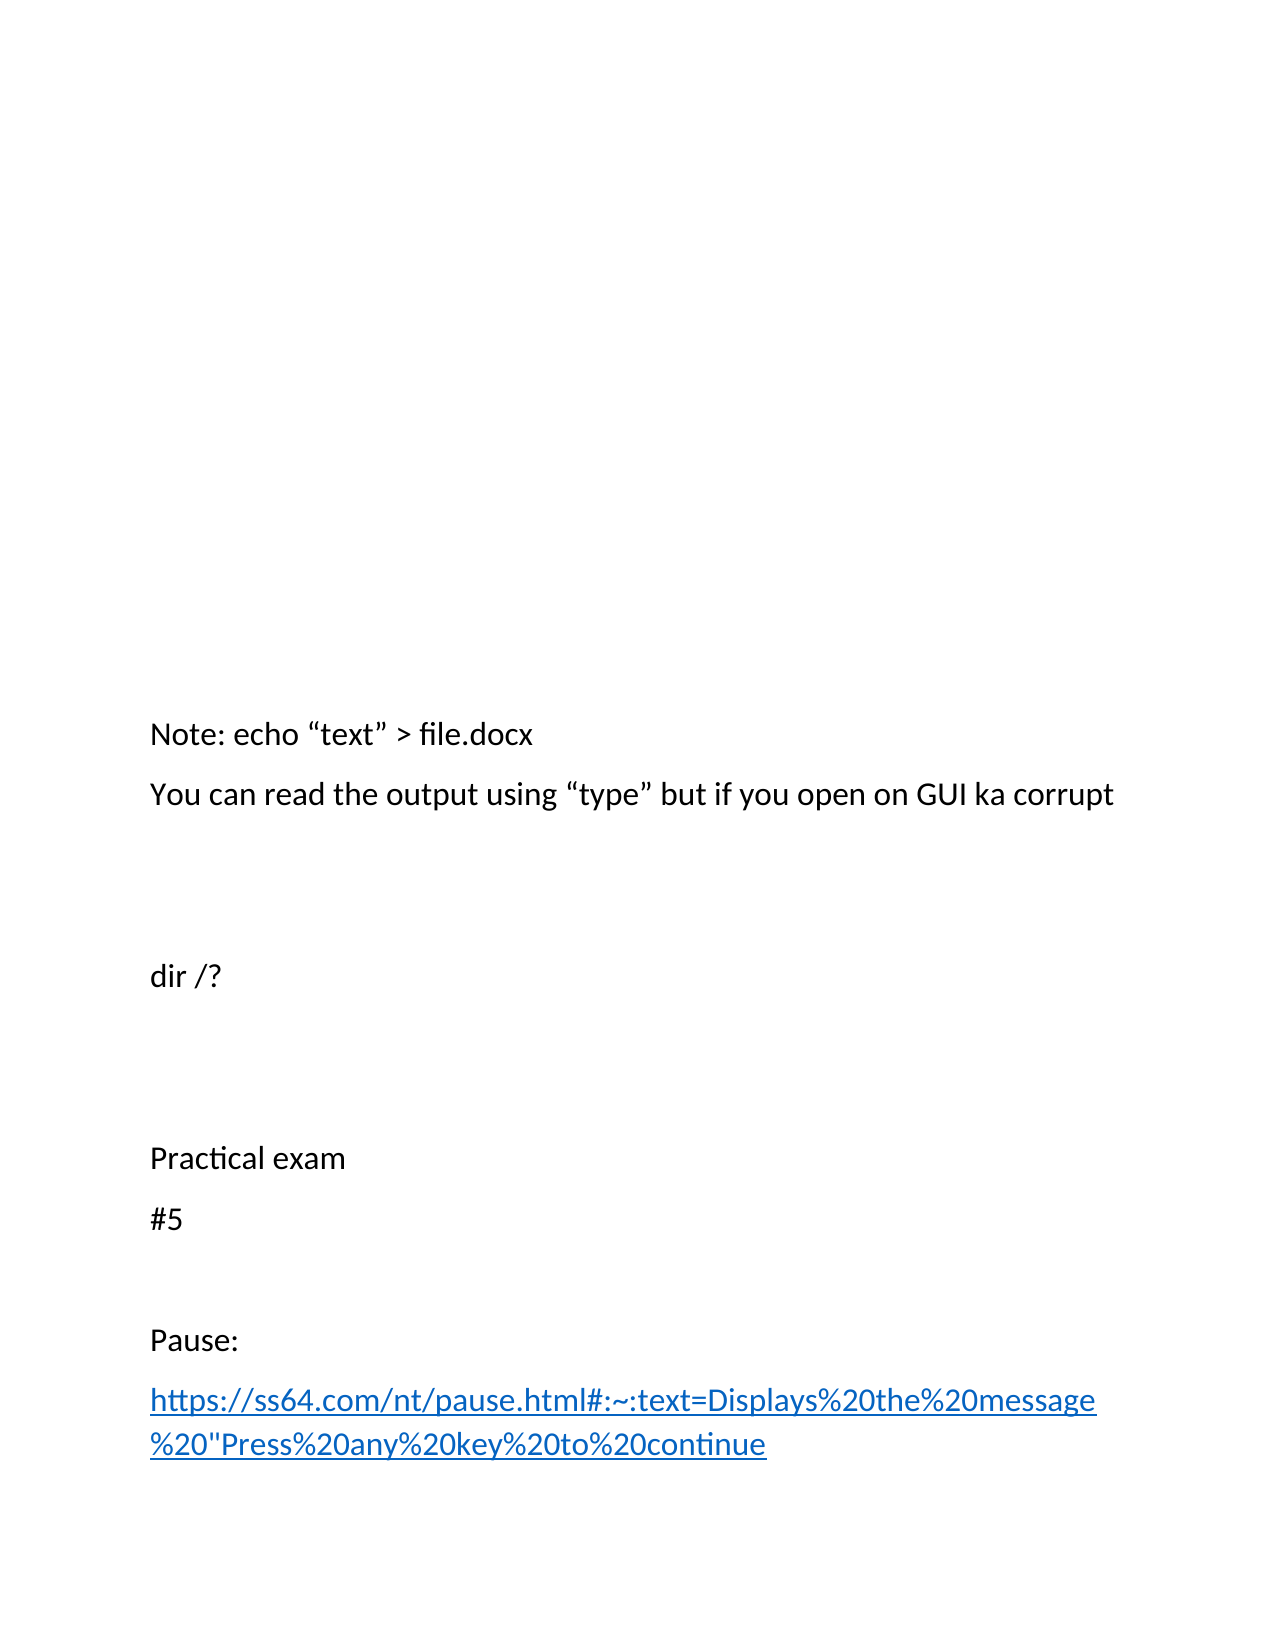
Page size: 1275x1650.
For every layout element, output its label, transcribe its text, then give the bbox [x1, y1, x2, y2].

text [150, 1379, 1125, 1464]
text You can read the output using “type” but if you open on GUI ka corrupt [150, 773, 1125, 814]
text Practical exam [150, 1137, 1125, 1178]
text #5 [150, 1197, 1125, 1238]
text Pause: [150, 1319, 1125, 1359]
text Note: echo “text” > file.docx [150, 712, 1125, 753]
text dir /? [150, 955, 1125, 996]
